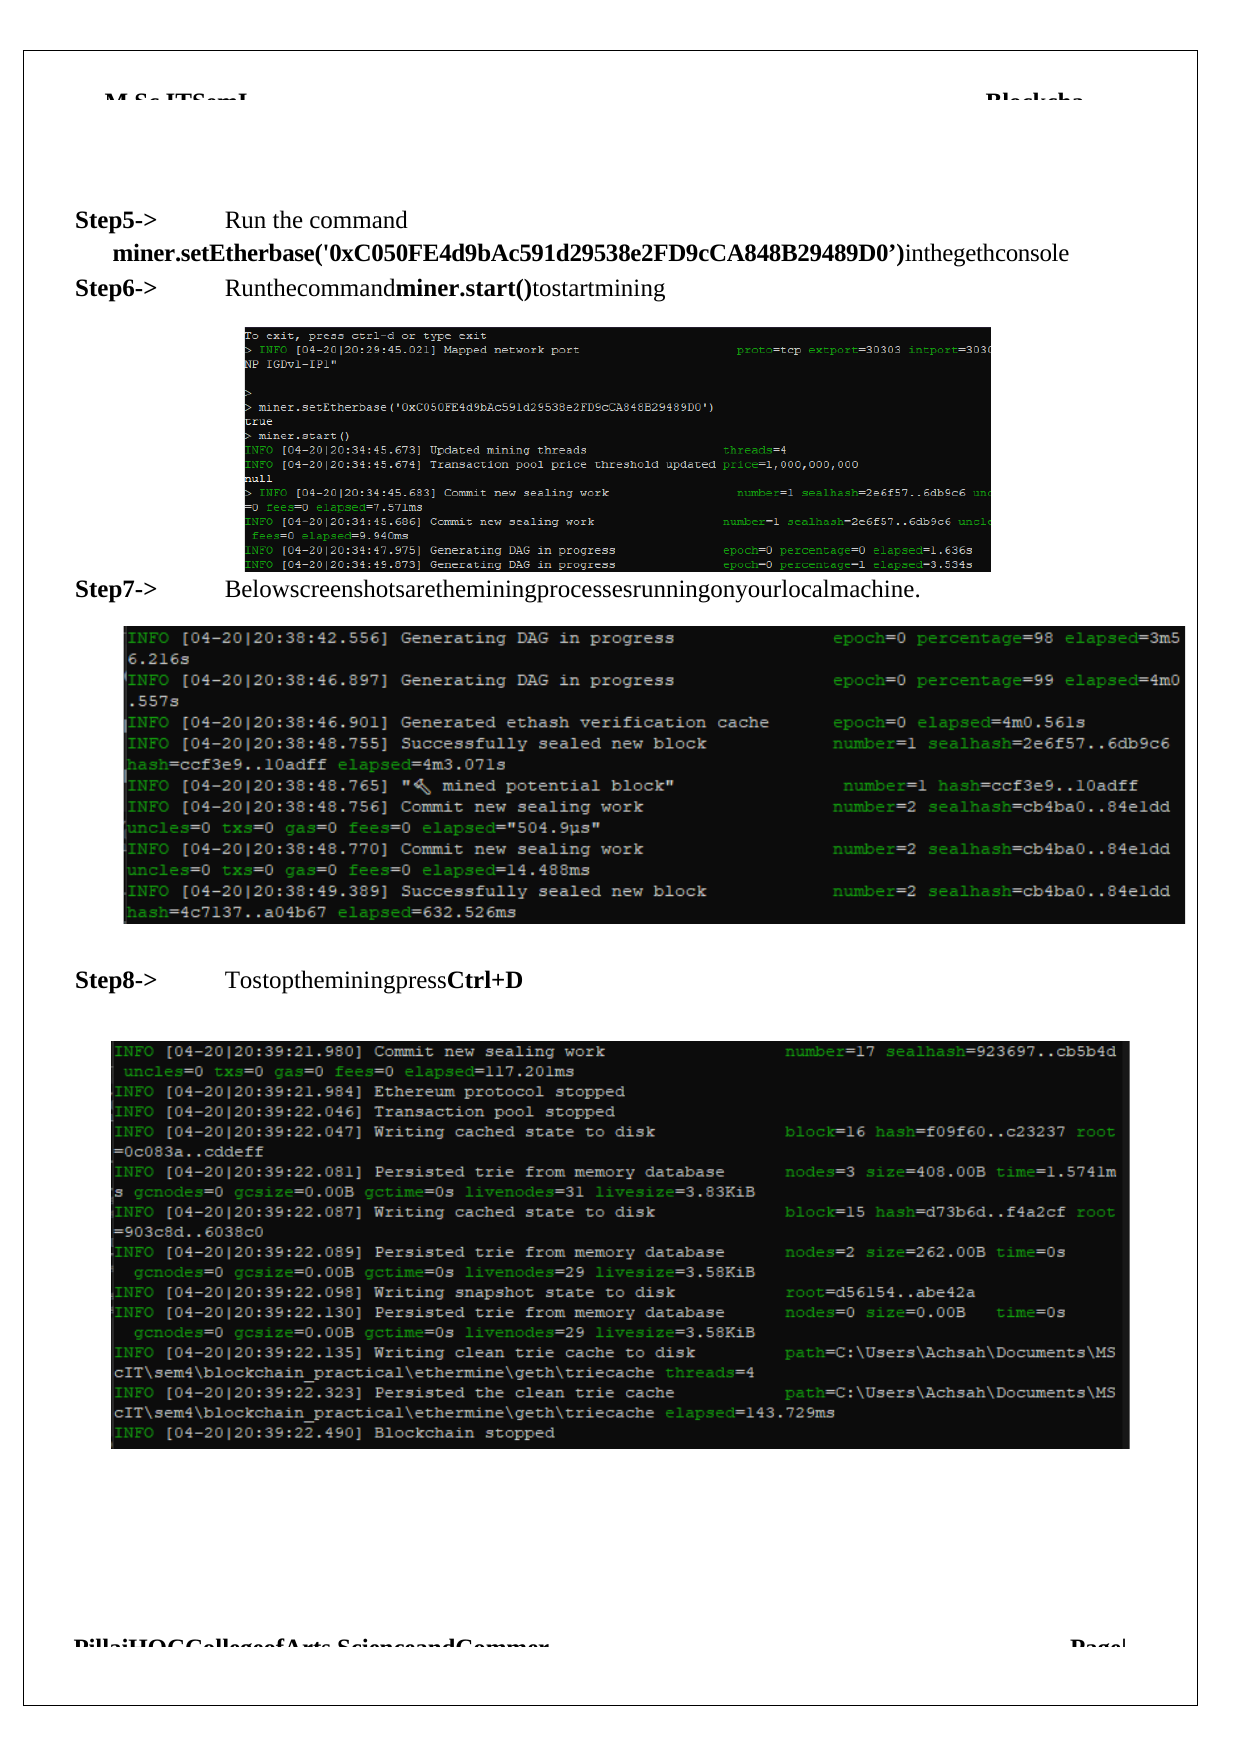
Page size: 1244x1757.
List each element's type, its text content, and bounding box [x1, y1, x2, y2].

picture [123, 626, 1186, 924]
picture [244, 327, 991, 572]
picture [111, 1041, 1130, 1449]
text Step5-> Run the command [75, 206, 1197, 234]
text Step8-> TostoptheminingpressCtrl+D [75, 965, 1197, 993]
text miner.setEtherbase('0xC050FE4d9bAc591d29538e2FD9cCA848B29489D0’)inthegethconsole Step6-> Runthecommandminer.start()tostartmining [75, 238, 1071, 302]
